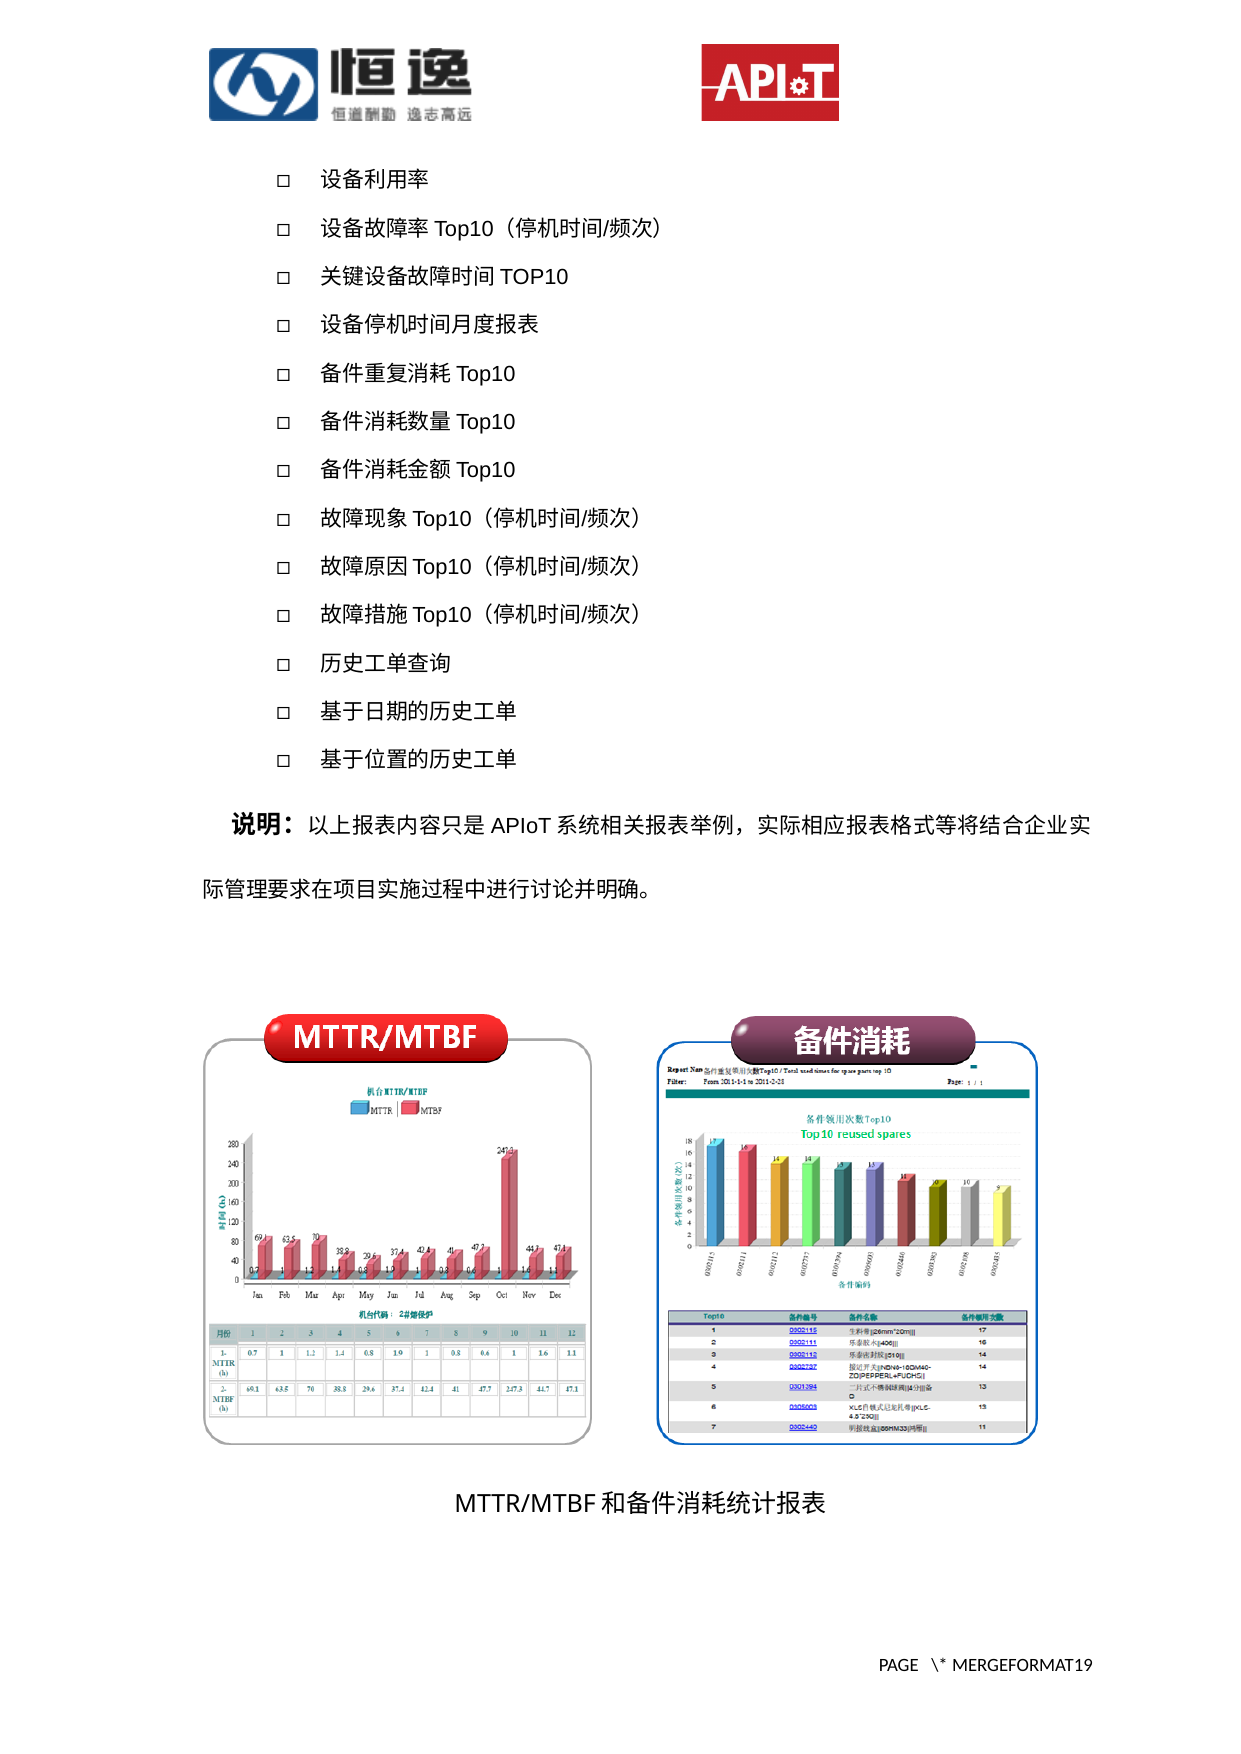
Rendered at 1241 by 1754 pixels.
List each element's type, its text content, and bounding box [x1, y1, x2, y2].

list 故障原因Top10（停机时间/频次） [276, 549, 1093, 581]
picture [701, 44, 839, 121]
list 关键设备故障时间TOP10 [276, 259, 1093, 291]
list 设备故障率Top10（停机时间/频次） [276, 210, 1093, 243]
list 基于日期的历史工单 [276, 694, 1093, 726]
list 设备停机时间月度报表 [276, 307, 1093, 339]
text 说明：以上报表内容只是APIoT系统相关报表举例，实际相应报表格式等将结合企业实际管理要求在项目实施过程中进行讨论并明确。 [202, 790, 1093, 904]
list 备件消耗金额Top10 [276, 452, 1093, 484]
picture [187, 1012, 1054, 1445]
text MTTR/MTBF和备件消耗统计报表 [187, 1469, 1093, 1534]
list 设备利用率 [276, 162, 1093, 194]
list 备件重复消耗Top10 [276, 355, 1093, 388]
list 历史工单查询 [276, 645, 1093, 678]
list 故障现象Top10（停机时间/频次） [276, 500, 1093, 533]
list 故障措施Top10（停机时间/频次） [276, 597, 1093, 629]
list 基于位置的历史工单 [276, 742, 1093, 774]
picture [209, 48, 474, 121]
list 备件消耗数量Top10 [276, 404, 1093, 436]
